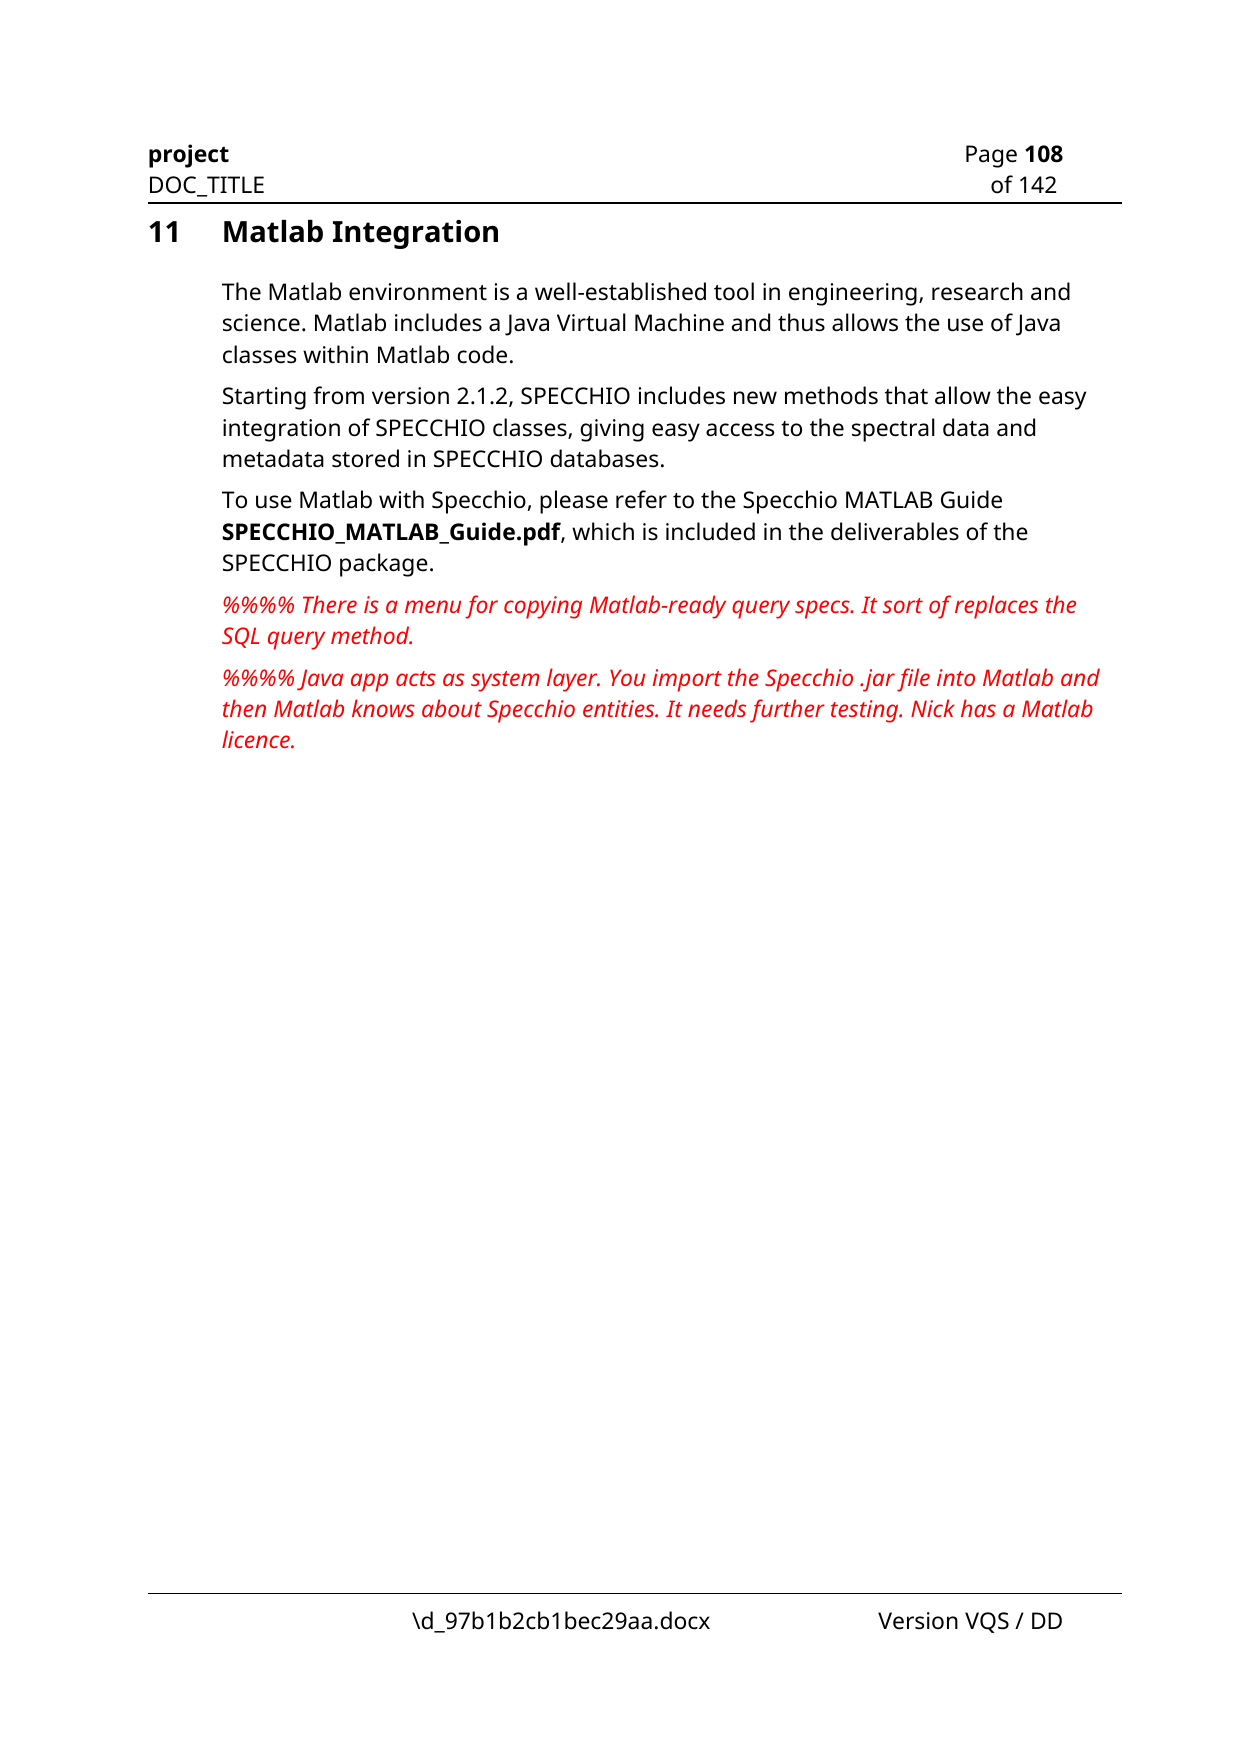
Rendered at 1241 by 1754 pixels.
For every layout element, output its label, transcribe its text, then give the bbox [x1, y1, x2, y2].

text %%%% There is a menu for copying Matlab-ready query specs. It sort of replaces the SQL query method. [222, 589, 1122, 651]
text The Matlab environment is a well-established tool in engineering, research and science. Matlab includes a Java Virtual Machine and thus allows the use of Java classes within Matlab code. [222, 276, 1122, 370]
text To use Matlab with Specchio, please refer to the Specchio MATLAB Guide SPECCHIO_MATLAB_Guide.pdf, which is included in the deliverables of the SPECCHIO package. [222, 484, 1122, 578]
text %%%% Java app acts as system layer. You import the Specchio .jar file into Matlab and then Matlab knows about Specchio entities. It needs further testing. Nick has a Matlab licence. [222, 662, 1122, 755]
text Starting from version 2.1.2, SPECCHIO includes new methods that allow the easy integration of SPECCHIO classes, giving easy access to the spectral data and metadata stored in SPECCHIO databases. [222, 380, 1122, 474]
subtitle Matlab Integration [148, 211, 1122, 251]
